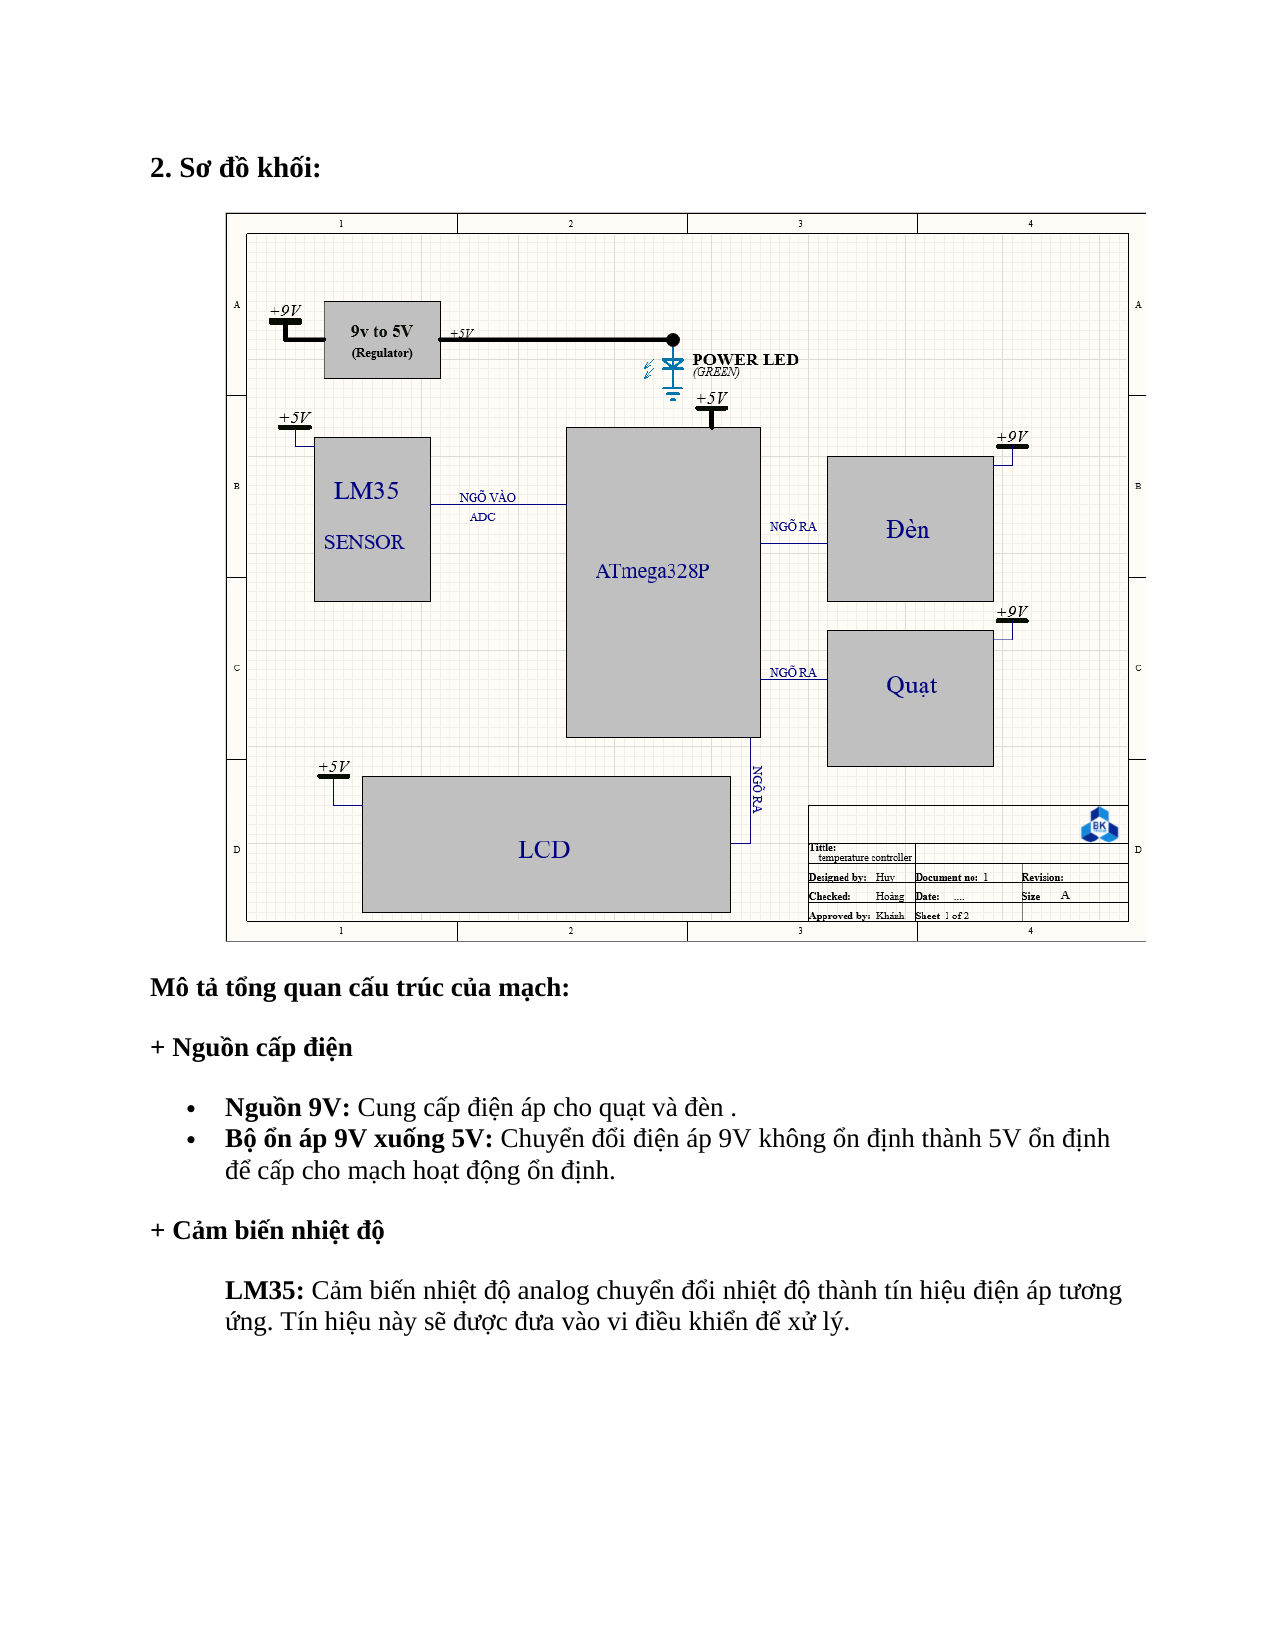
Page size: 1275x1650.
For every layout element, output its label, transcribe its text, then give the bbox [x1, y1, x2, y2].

text 2. Sơ đồ khối: [150, 150, 1125, 183]
text Mô tả tổng quan cấu trúc của mạch: [150, 971, 1125, 1002]
subtitle + Cảm biến nhiệt độ [150, 1214, 1125, 1245]
text LM35: Cảm biến nhiệt độ analog chuyển đổi nhiệt độ thành tín hiệu điện áp tương ứng. Tín hiệu này sẽ được đưa vào vi điều khiển để xử lý. [225, 1274, 1125, 1337]
list Nguồn 9V: Cung cấp điện áp cho quạt và đèn . [187, 1091, 1125, 1123]
picture [225, 212, 1147, 942]
subtitle + Nguồn cấp điện [150, 1031, 1125, 1062]
list Bộ ổn áp 9V xuống 5V: Chuyển đổi điện áp 9V không ổn định thành 5V ổn định để cấp cho mạch hoạt động ổn định. [187, 1123, 1125, 1185]
